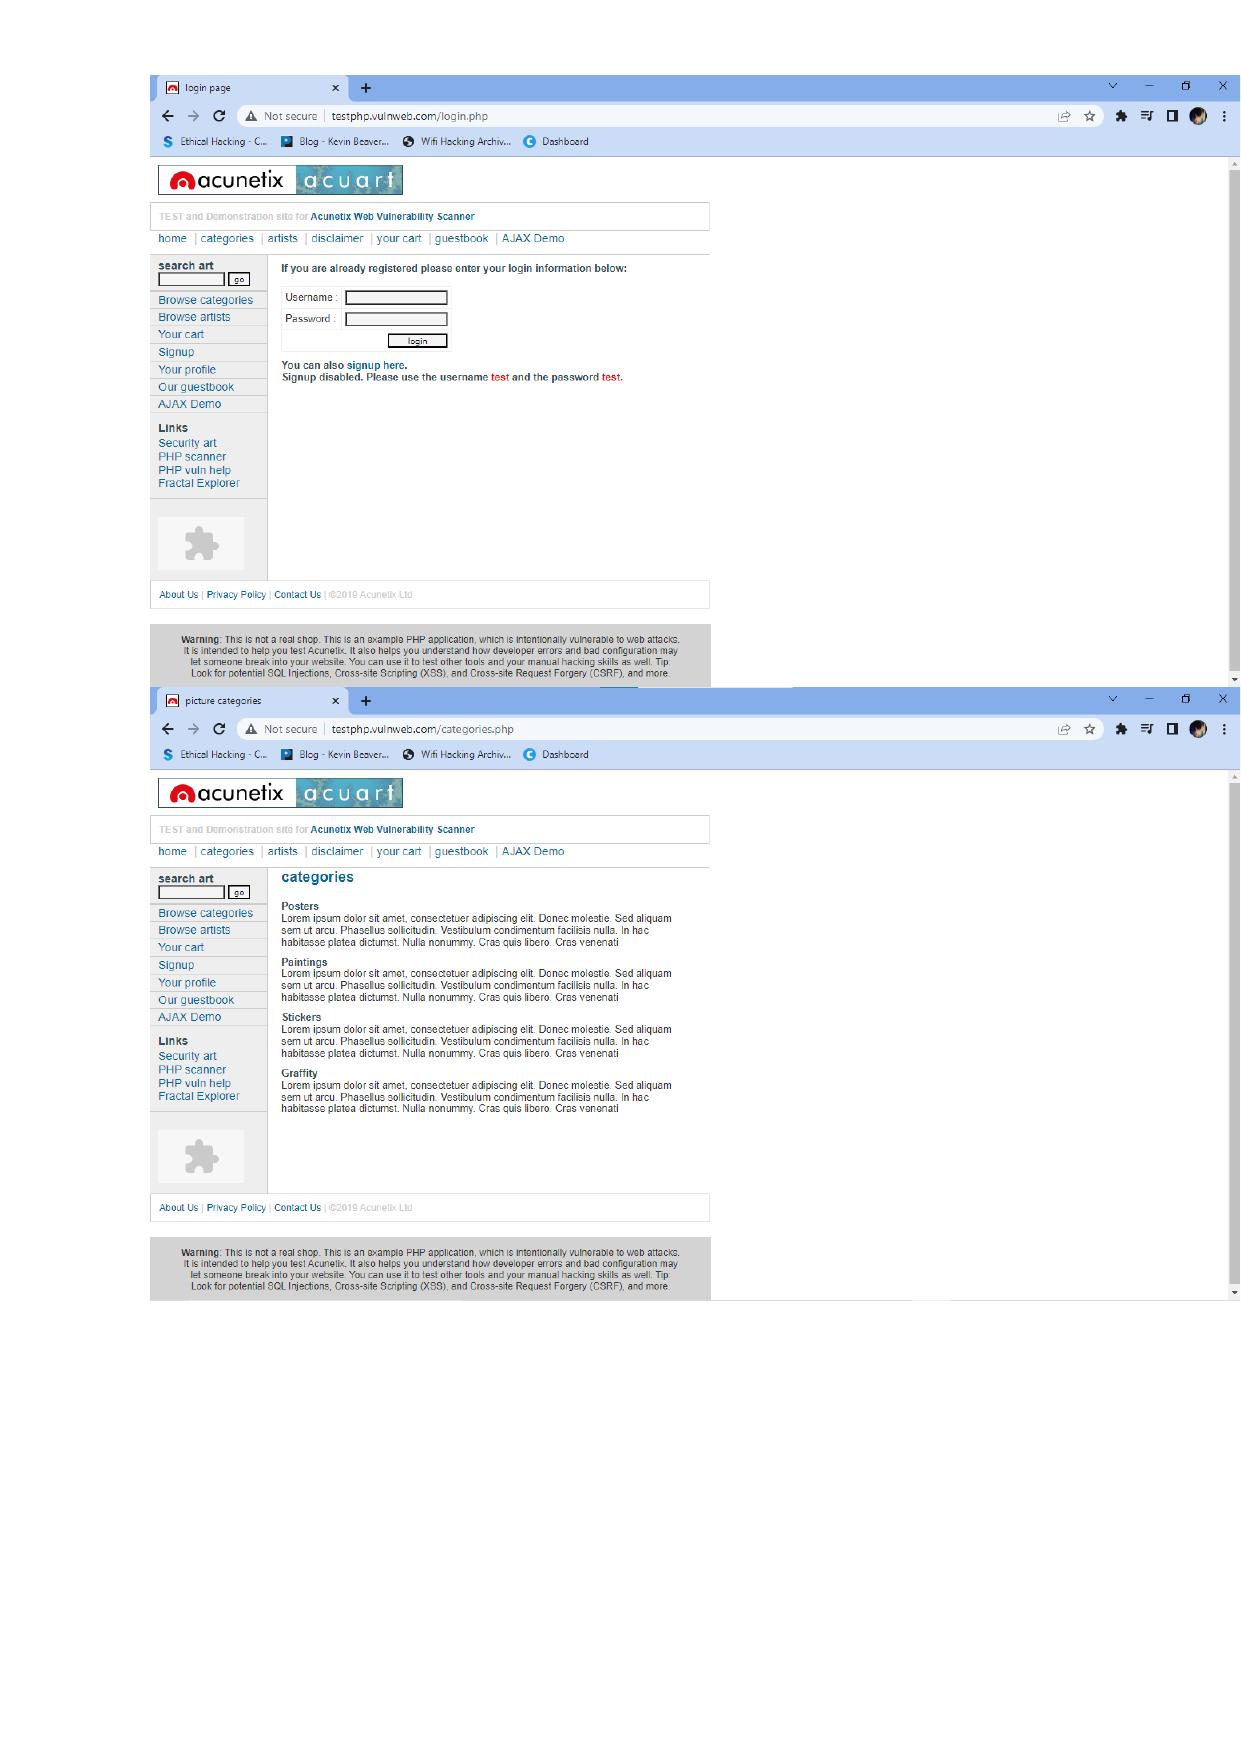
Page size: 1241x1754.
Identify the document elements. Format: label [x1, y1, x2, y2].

picture [150, 75, 1241, 1301]
